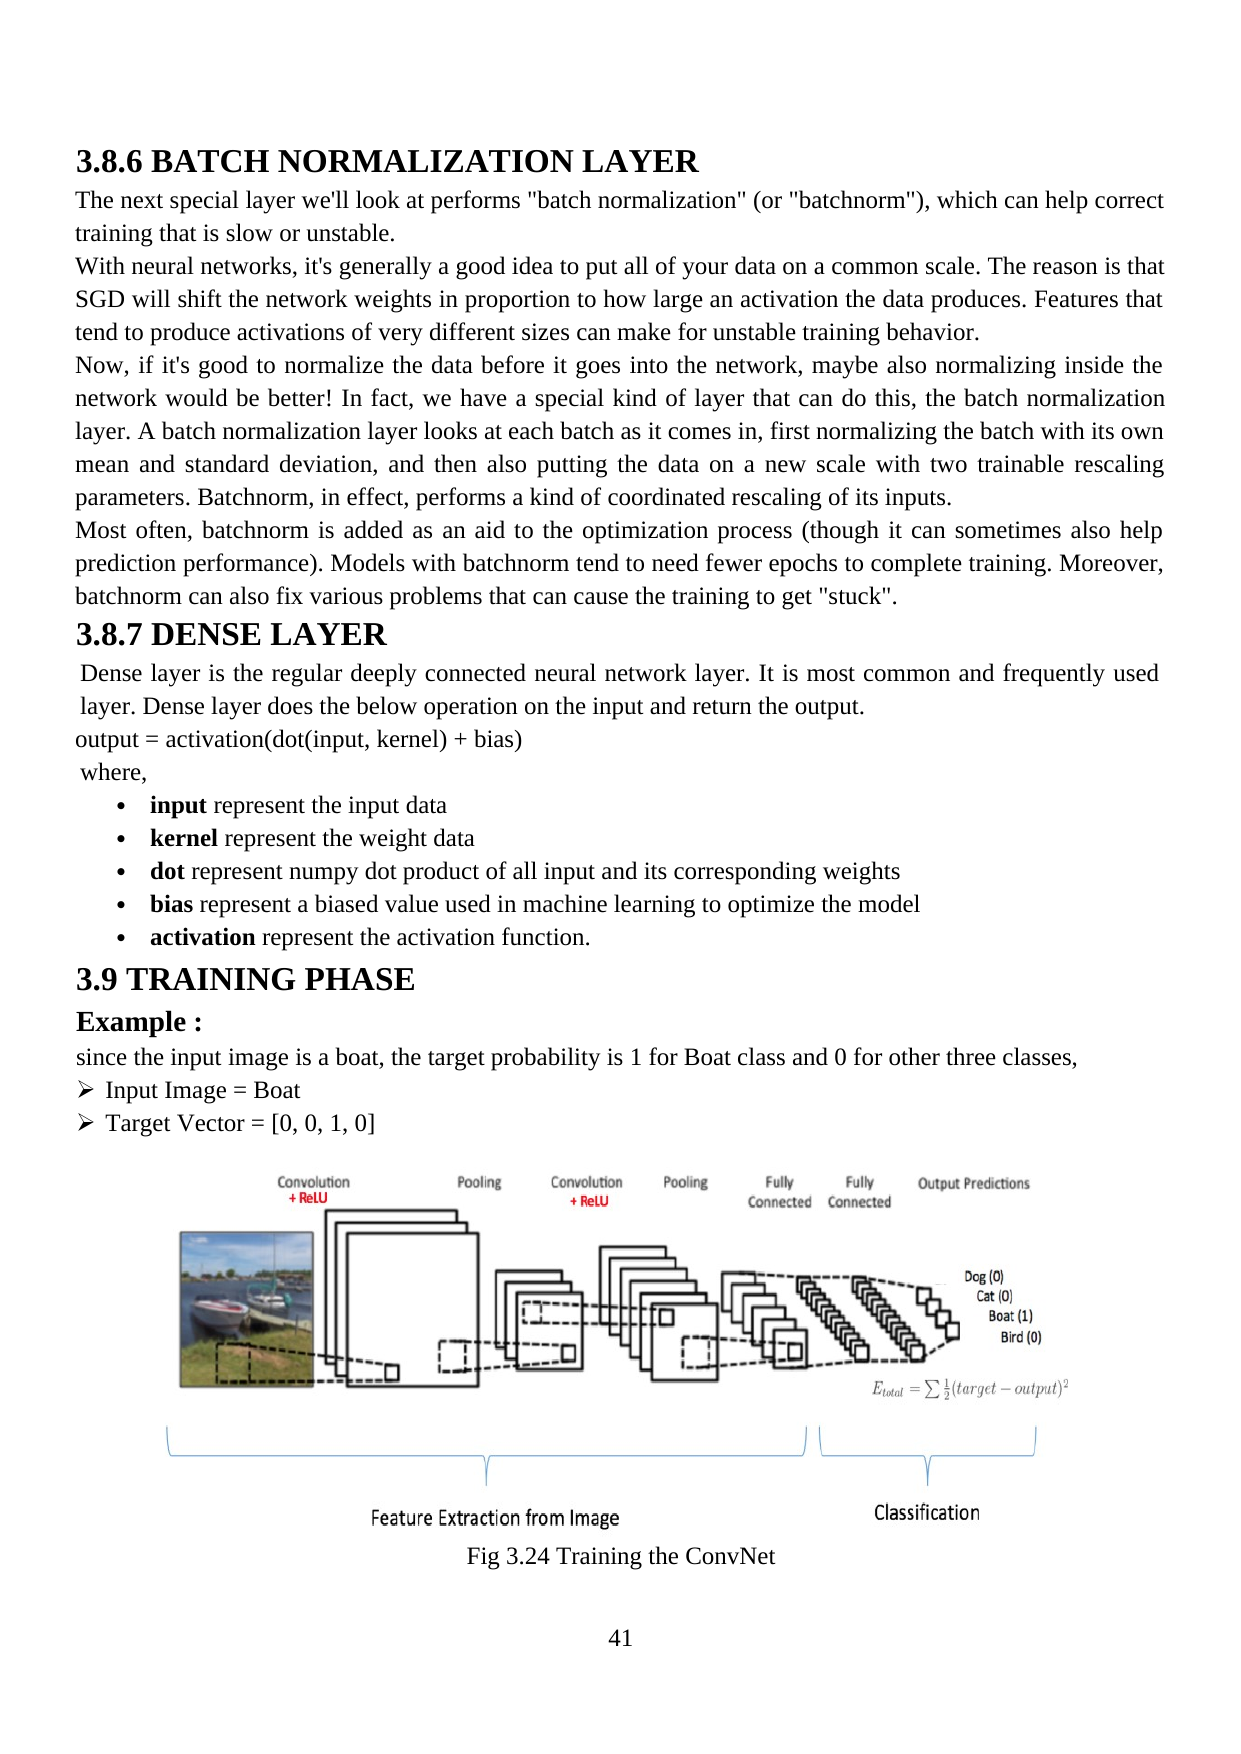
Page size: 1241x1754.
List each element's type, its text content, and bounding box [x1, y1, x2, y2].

list dot represent numpy dot product of all input and its corresponding weights [117, 856, 1160, 885]
text where, [80, 757, 1160, 786]
list Target Vector = [0, 0, 1, 0] [76, 1108, 1165, 1137]
text Now, if it's good to normalize the data before it goes into the network, maybe also normalizing inside the network would be better! In fact, we have a special kind of layer that can do this, the batch normalization layer. A batch normalization layer looks at each batch as it comes in, first normalizing the batch with its own mean and standard deviation, and then also putting the data on a new scale with two trainable rescaling parameters. Batchnorm, in effect, performs a kind of coordinated rescaling of its inputs. [75, 350, 1165, 511]
text output = activation(dot(input, kernel) + bias) [75, 724, 1165, 753]
subtitle 3.8.6 BATCH NORMALIZATION LAYER [76, 141, 1167, 179]
text since the input image is a boat, the target probability is 1 for Boat class and 0 for other three classes, [76, 1042, 1165, 1071]
text Dense layer is the regular deeply connected neural network layer. It is most common and frequently used layer. Dense layer does the below operation on the input and return the output. [80, 658, 1160, 720]
subtitle 3.9 TRAINING PHASE [76, 960, 1165, 998]
subtitle 3.8.7 DENSE LAYER [76, 614, 1167, 653]
text Fig 3.24 Training the ConvNet [75, 1541, 1167, 1570]
text The next special layer we'll look at performs "batch normalization" (or "batchnorm"), which can help correct training that is slow or unstable. [75, 185, 1165, 247]
text Example : [76, 1004, 1167, 1037]
list input represent the input data [117, 790, 1160, 819]
text Most often, batchnorm is added as an aid to the optimization process (though it can sometimes also help prediction performance). Models with batchnorm tend to need fewer epochs to complete training. Moreover, batchnorm can also fix various problems that can cause the training to get "stuck". [75, 515, 1165, 610]
text With neural networks, it's generally a good idea to put all of your data on a common scale. The reason is that SGD will shift the network weights in proportion to how large an activation the data produces. Features that tend to produce activations of very different sizes can make for unstable training behavior. [75, 251, 1165, 346]
list bias represent a biased value used in machine learning to optimize the model [117, 889, 1160, 918]
picture [150, 1141, 1090, 1537]
list Input Image = Boat [76, 1075, 1165, 1104]
list activation represent the activation function. [117, 922, 1160, 951]
list kernel represent the weight data [117, 823, 1160, 852]
